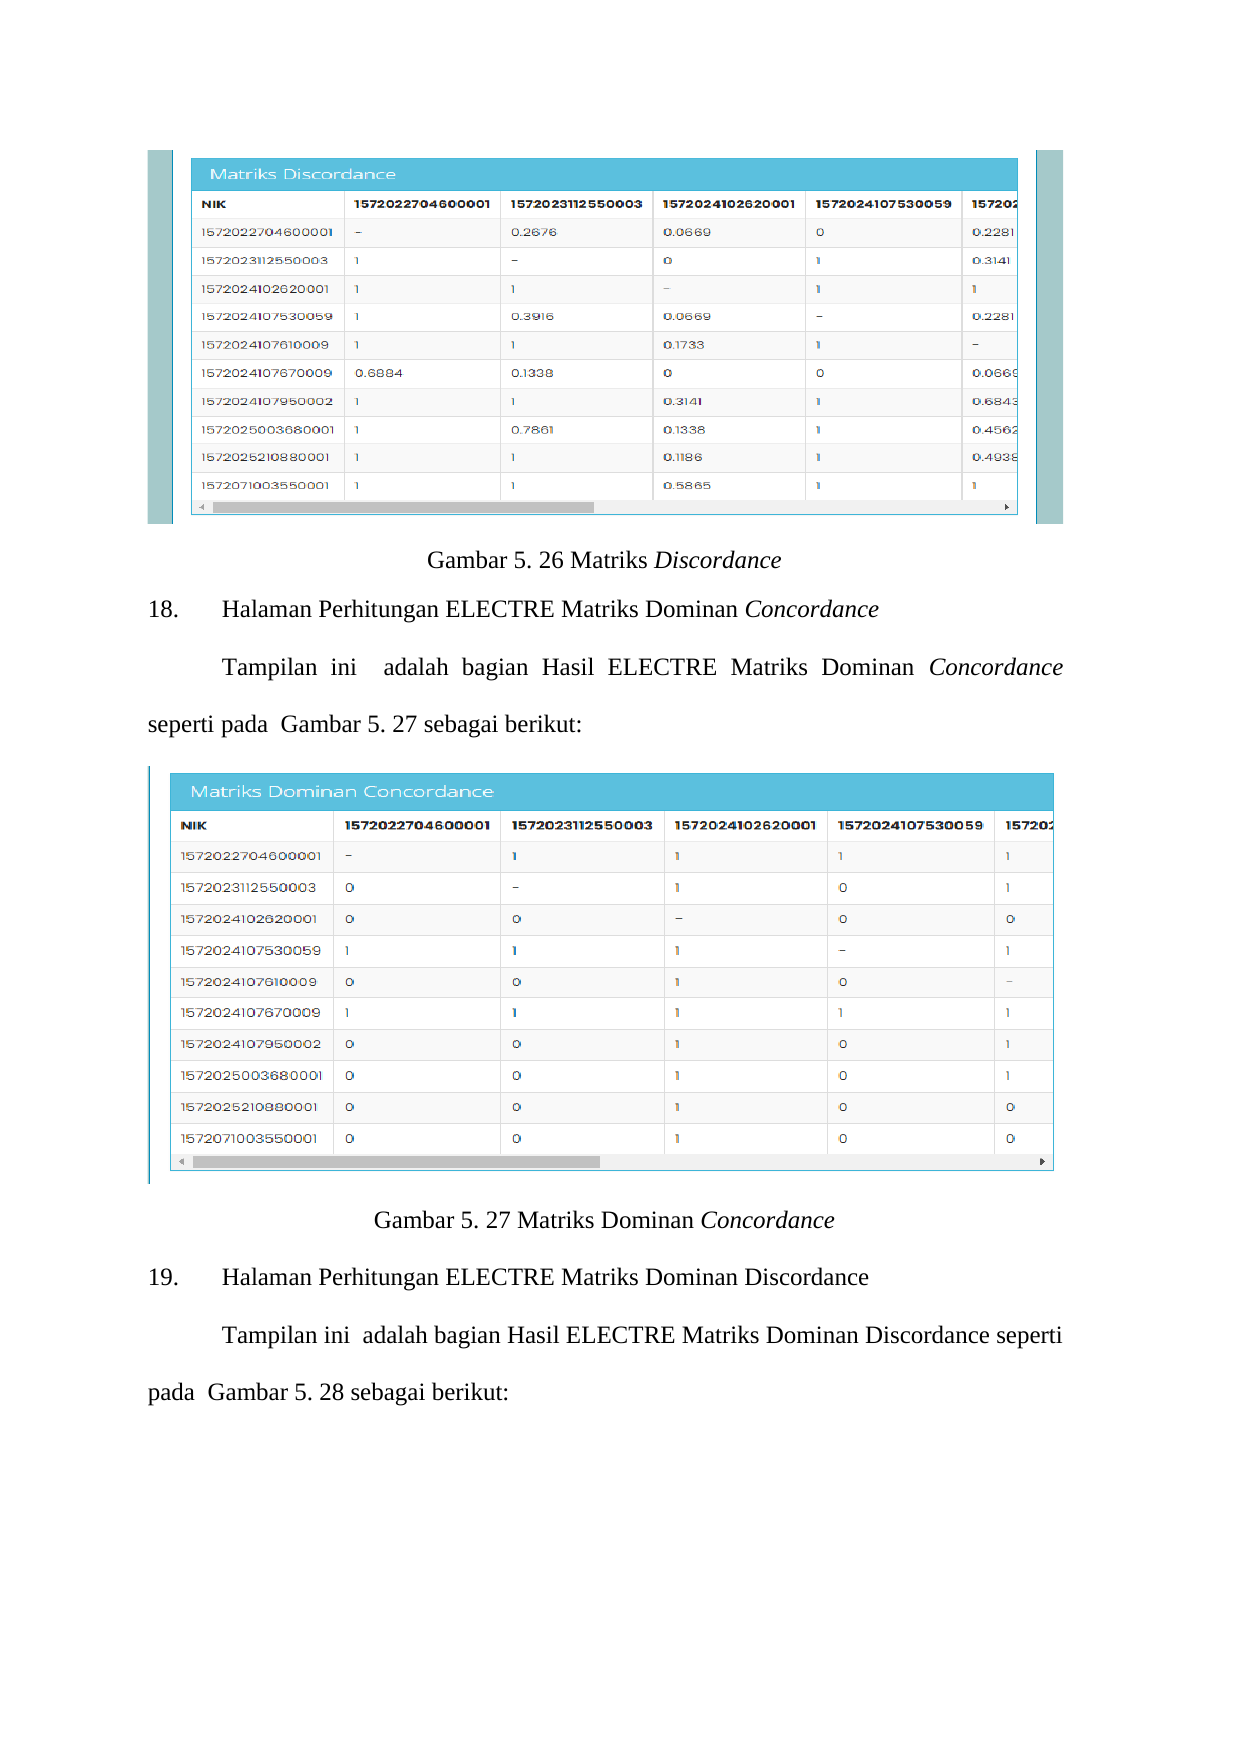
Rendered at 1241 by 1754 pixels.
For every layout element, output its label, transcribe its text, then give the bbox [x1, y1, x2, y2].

picture [1038, 150, 1064, 524]
text Gambar 5. 27 Matriks Dominan Concordance [148, 1205, 1063, 1233]
text Gambar 5. 26 Matriks Discordance [148, 545, 1063, 573]
picture [174, 150, 1035, 524]
list Halaman Perhitungan ELECTRE Matriks Dominan Concordance [148, 594, 1063, 623]
text Tampilan ini adalah bagian Hasil ELECTRE Matriks Dominan Concordance seperti pada Gambar 5. 27 sebagai berikut: [148, 652, 1063, 738]
picture [151, 766, 1064, 1184]
list Halaman Perhitungan ELECTRE Matriks Dominan Discordance [148, 1262, 1063, 1291]
text Tampilan ini adalah bagian Hasil ELECTRE Matriks Dominan Discordance seperti pada Gambar 5. 28 sebagai berikut: [148, 1320, 1063, 1406]
picture [147, 150, 171, 524]
